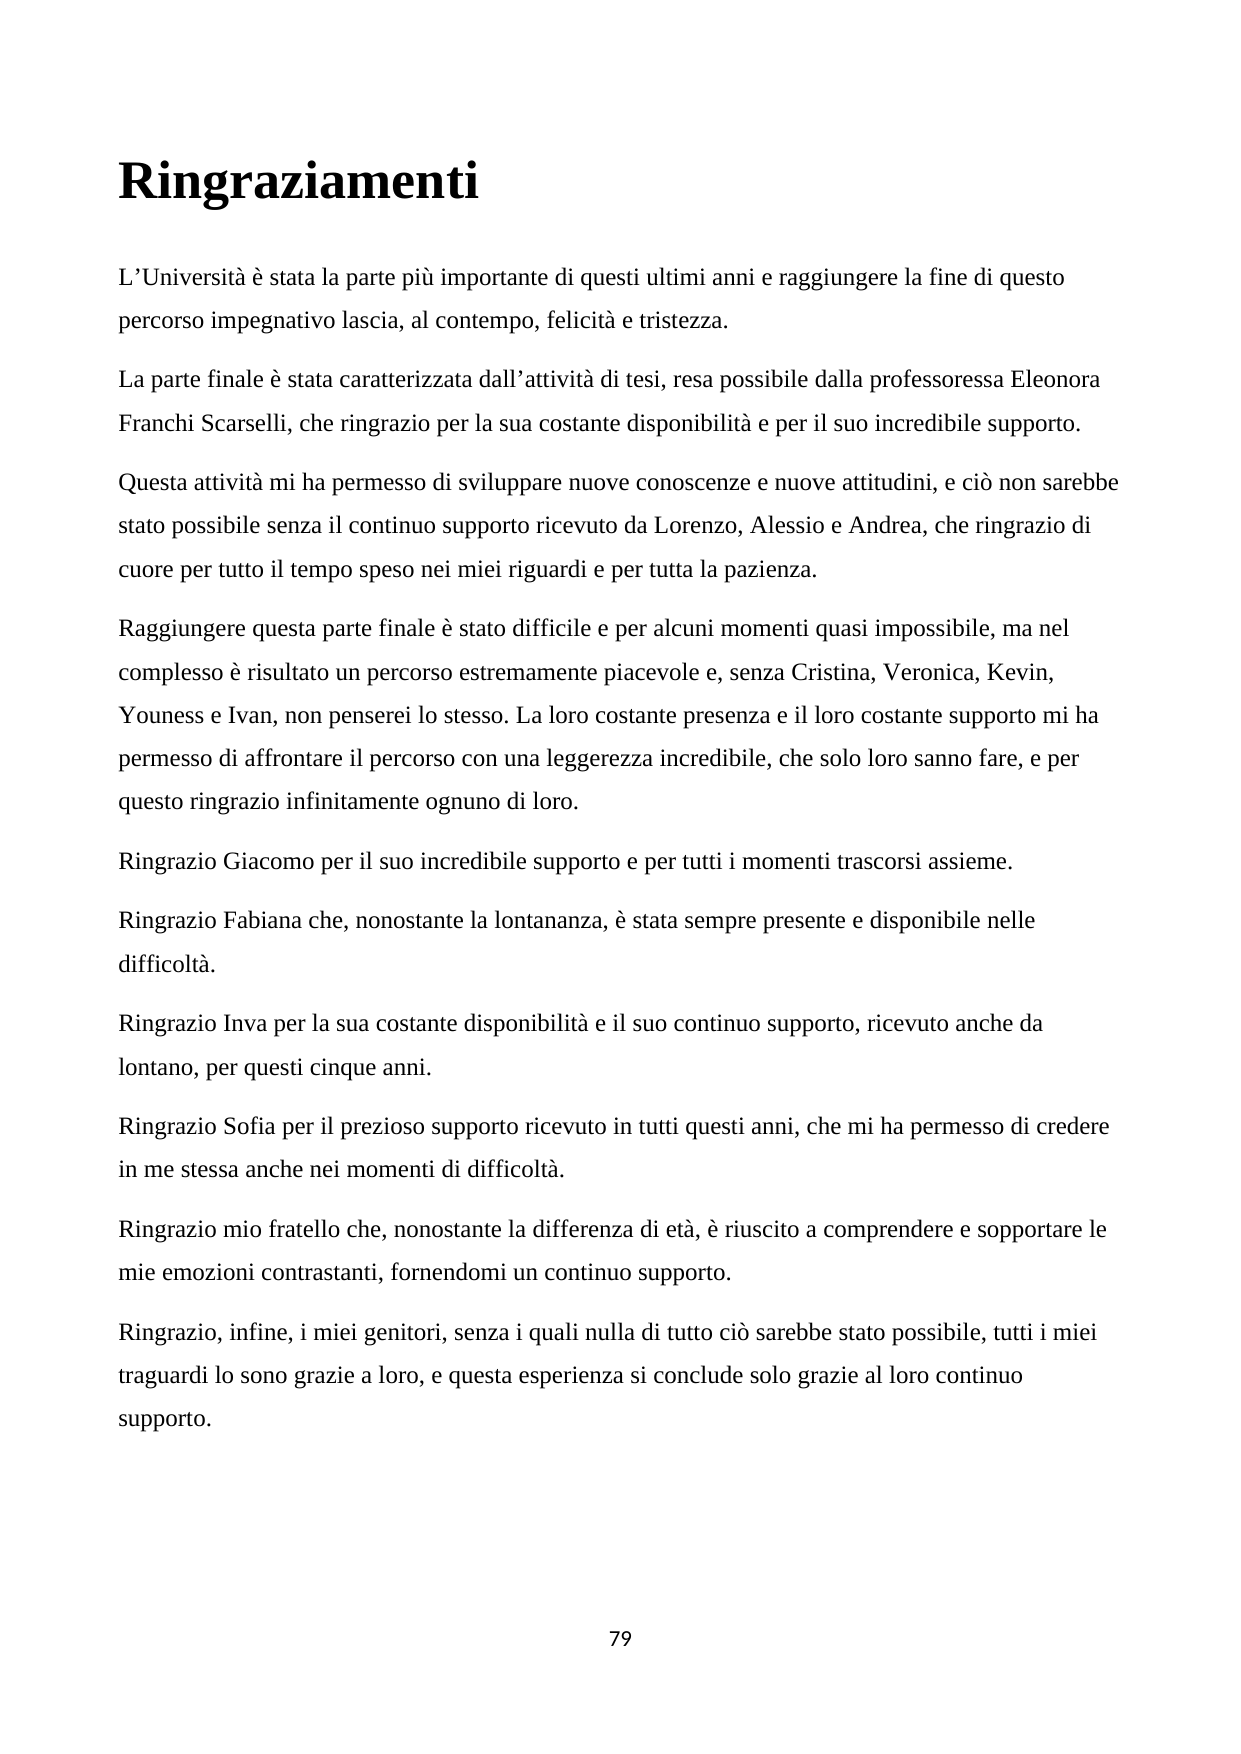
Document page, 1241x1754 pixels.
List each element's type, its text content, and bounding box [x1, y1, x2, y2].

text La parte finale è stata caratterizzata dall’attività di tesi, resa possibile dalla professoressa Eleonora Franchi Scarselli, che ringrazio per la sua costante disponibilità e per il suo incredibile supporto. [118, 364, 1122, 436]
text Questa attività mi ha permesso di sviluppare nuove conoscenze e nuove attitudini, e ciò non sarebbe stato possibile senza il continuo supporto ricevuto da Lorenzo, Alessio e Andrea, che ringrazio di cuore per tutto il tempo speso nei miei riguardi e per tutta la pazienza. [118, 467, 1122, 582]
text Ringrazio Inva per la sua costante disponibilità e il suo continuo supporto, ricevuto anche da lontano, per questi cinque anni. [118, 1008, 1122, 1080]
subtitle Ringraziamenti [118, 148, 1122, 210]
text Ringrazio mio fratello che, nonostante la differenza di età, è riuscito a comprendere e sopportare le mie emozioni contrastanti, fornendomi un continuo supporto. [118, 1214, 1122, 1286]
text Ringrazio Fabiana che, nonostante la lontananza, è stata sempre presente e disponibile nelle difficoltà. [118, 906, 1122, 977]
text L’Università è stata la parte più importante di questi ultimi anni e raggiungere la fine di questo percorso impegnativo lascia, al contempo, felicità e tristezza. [118, 262, 1122, 333]
text Ringrazio, infine, i miei genitori, senza i quali nulla di tutto ciò sarebbe stato possibile, tutti i miei traguardi lo sono grazie a loro, e questa esperienza si conclude solo grazie al loro continuo supporto. [118, 1317, 1122, 1432]
text Ringrazio Giacomo per il suo incredibile supporto e per tutti i momenti trascorsi assieme. [118, 846, 1122, 874]
text Raggiungere questa parte finale è stato difficile e per alcuni momenti quasi impossibile, ma nel complesso è risultato un percorso estremamente piacevole e, senza Cristina, Veronica, Kevin, Youness e Ivan, non penserei lo stesso. La loro costante presenza e il loro costante supporto mi ha permesso di affrontare il percorso con una leggerezza incredibile, che solo loro sanno fare, e per questo ringrazio infinitamente ognuno di loro. [118, 613, 1122, 815]
text Ringrazio Sofia per il prezioso supporto ricevuto in tutti questi anni, che mi ha permesso di credere in me stessa anche nei momenti di difficoltà. [118, 1111, 1122, 1183]
